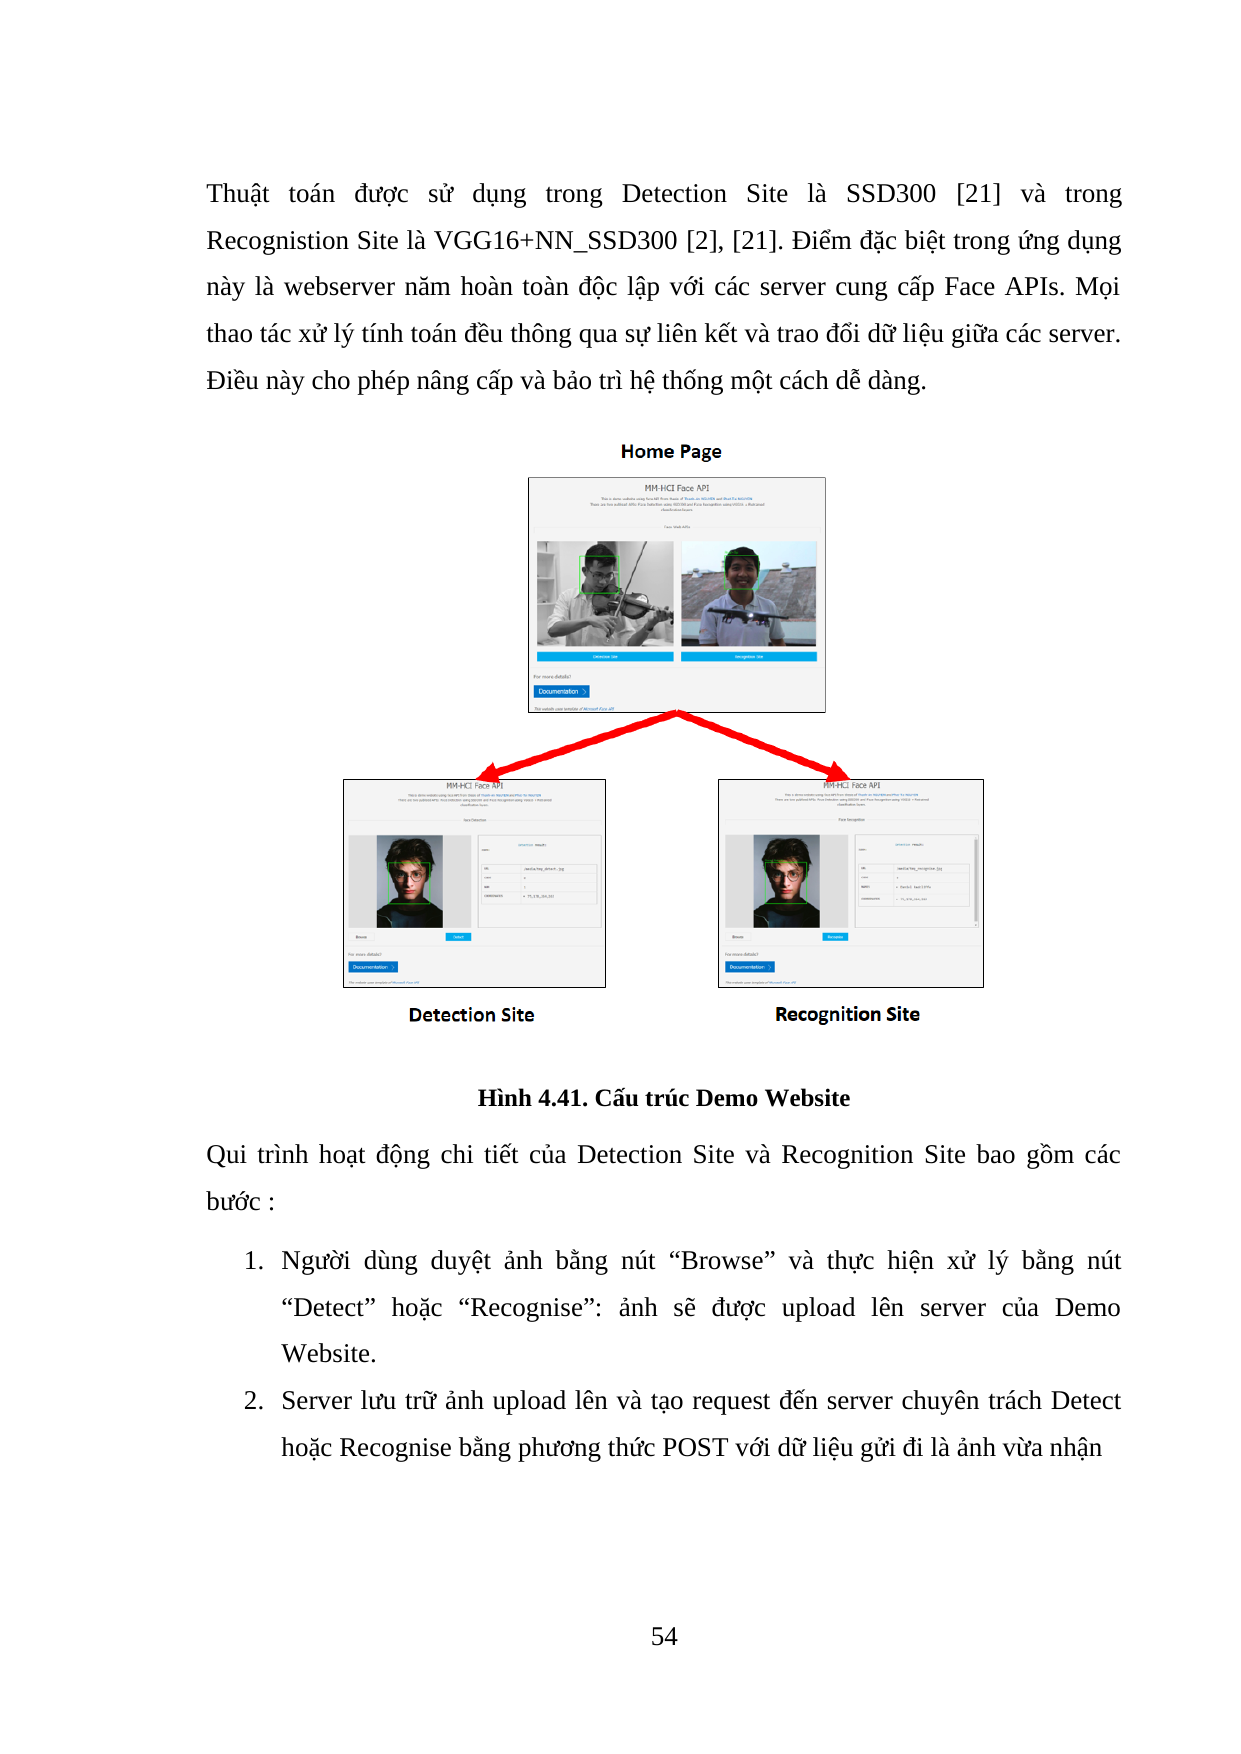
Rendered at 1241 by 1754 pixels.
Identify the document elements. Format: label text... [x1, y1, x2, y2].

text Thuật toán được sử dụng trong Detection Site là SSD300 và trong Recognistion Site là VGG16+NN_SSD300 , . Điểm đặc biệt trong ứng dụng này là webserver năm hoàn toàn độc lập với các server cung cấp Face APIs. Mọi thao tác xử lý tính toán đều thông qua sự liên kết và trao đổi dữ liệu giữa các server. Điều này cho phép nâng cấp và bảo trì hệ thống một cách dễ dàng. [206, 177, 1122, 395]
list Server lưu trữ ảnh upload lên và tạo request đến server chuyên trách Detect hoặc Recognise bằng phương thức POST với dữ liệu gửi đi là ảnh vừa nhận [244, 1384, 1122, 1462]
text Qui trình hoạt động chi tiết của Detection Site và Recognition Site bao gồm các bước : [206, 1138, 1122, 1216]
list Người dùng duyệt ảnh bằng nút “Browse” và thực hiện xử lý bằng nút “Detect” hoặc “Recognise”: ảnh sẽ được upload lên server của Demo Website. [244, 1244, 1122, 1369]
picture [315, 423, 1014, 1055]
